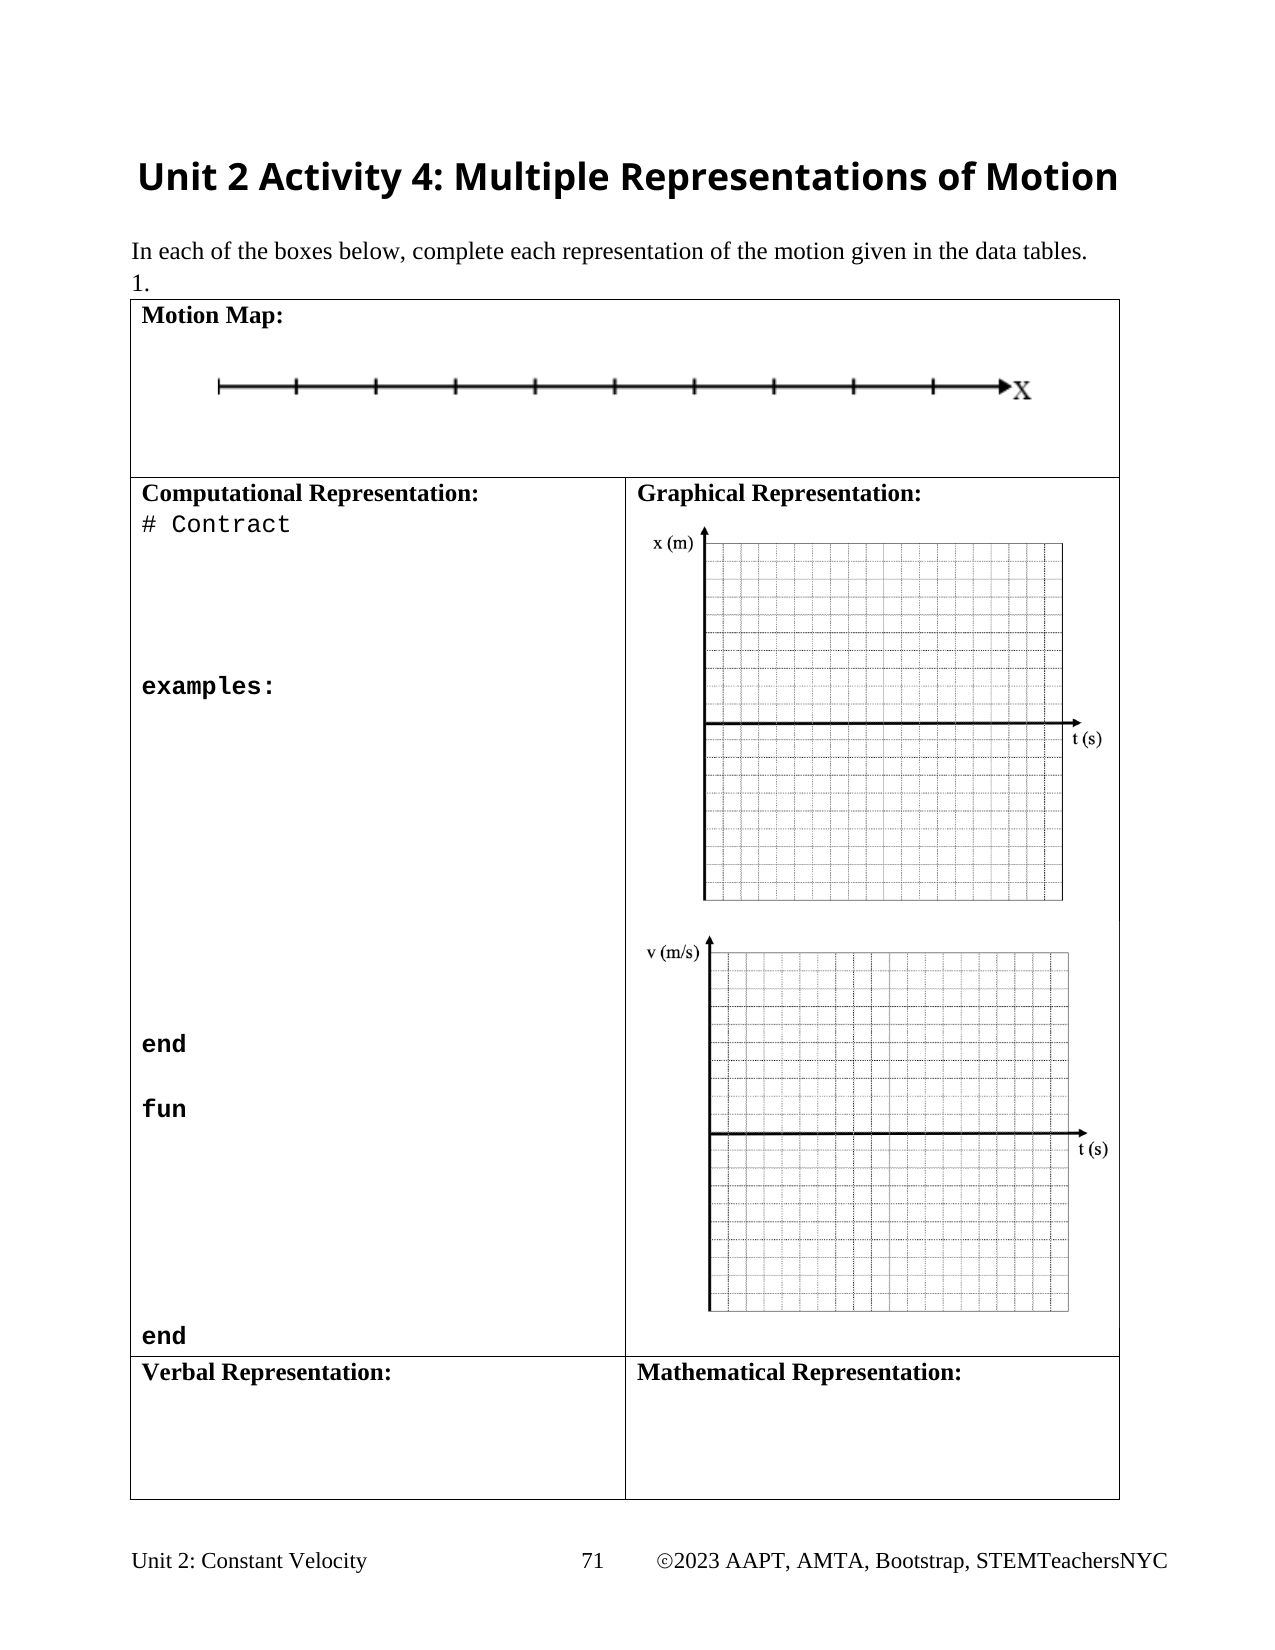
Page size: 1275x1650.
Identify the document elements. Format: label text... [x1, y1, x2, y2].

table_cell Graphical Representation: [626, 478, 1119, 1356]
picture [636, 511, 1114, 918]
table_cell Computational Representation: # Contract examples: end fun end [131, 478, 625, 1356]
subtitle Unit 2 Activity 4: Multiple Representations of Motion [131, 150, 1125, 201]
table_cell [626, 1357, 1119, 1499]
text In each of the boxes below, complete each representation of the motion given in the data tables. [131, 236, 1125, 265]
picture [636, 921, 1120, 1328]
picture [217, 366, 1032, 408]
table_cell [131, 1357, 625, 1499]
table_header Motion Map: [131, 300, 1119, 477]
